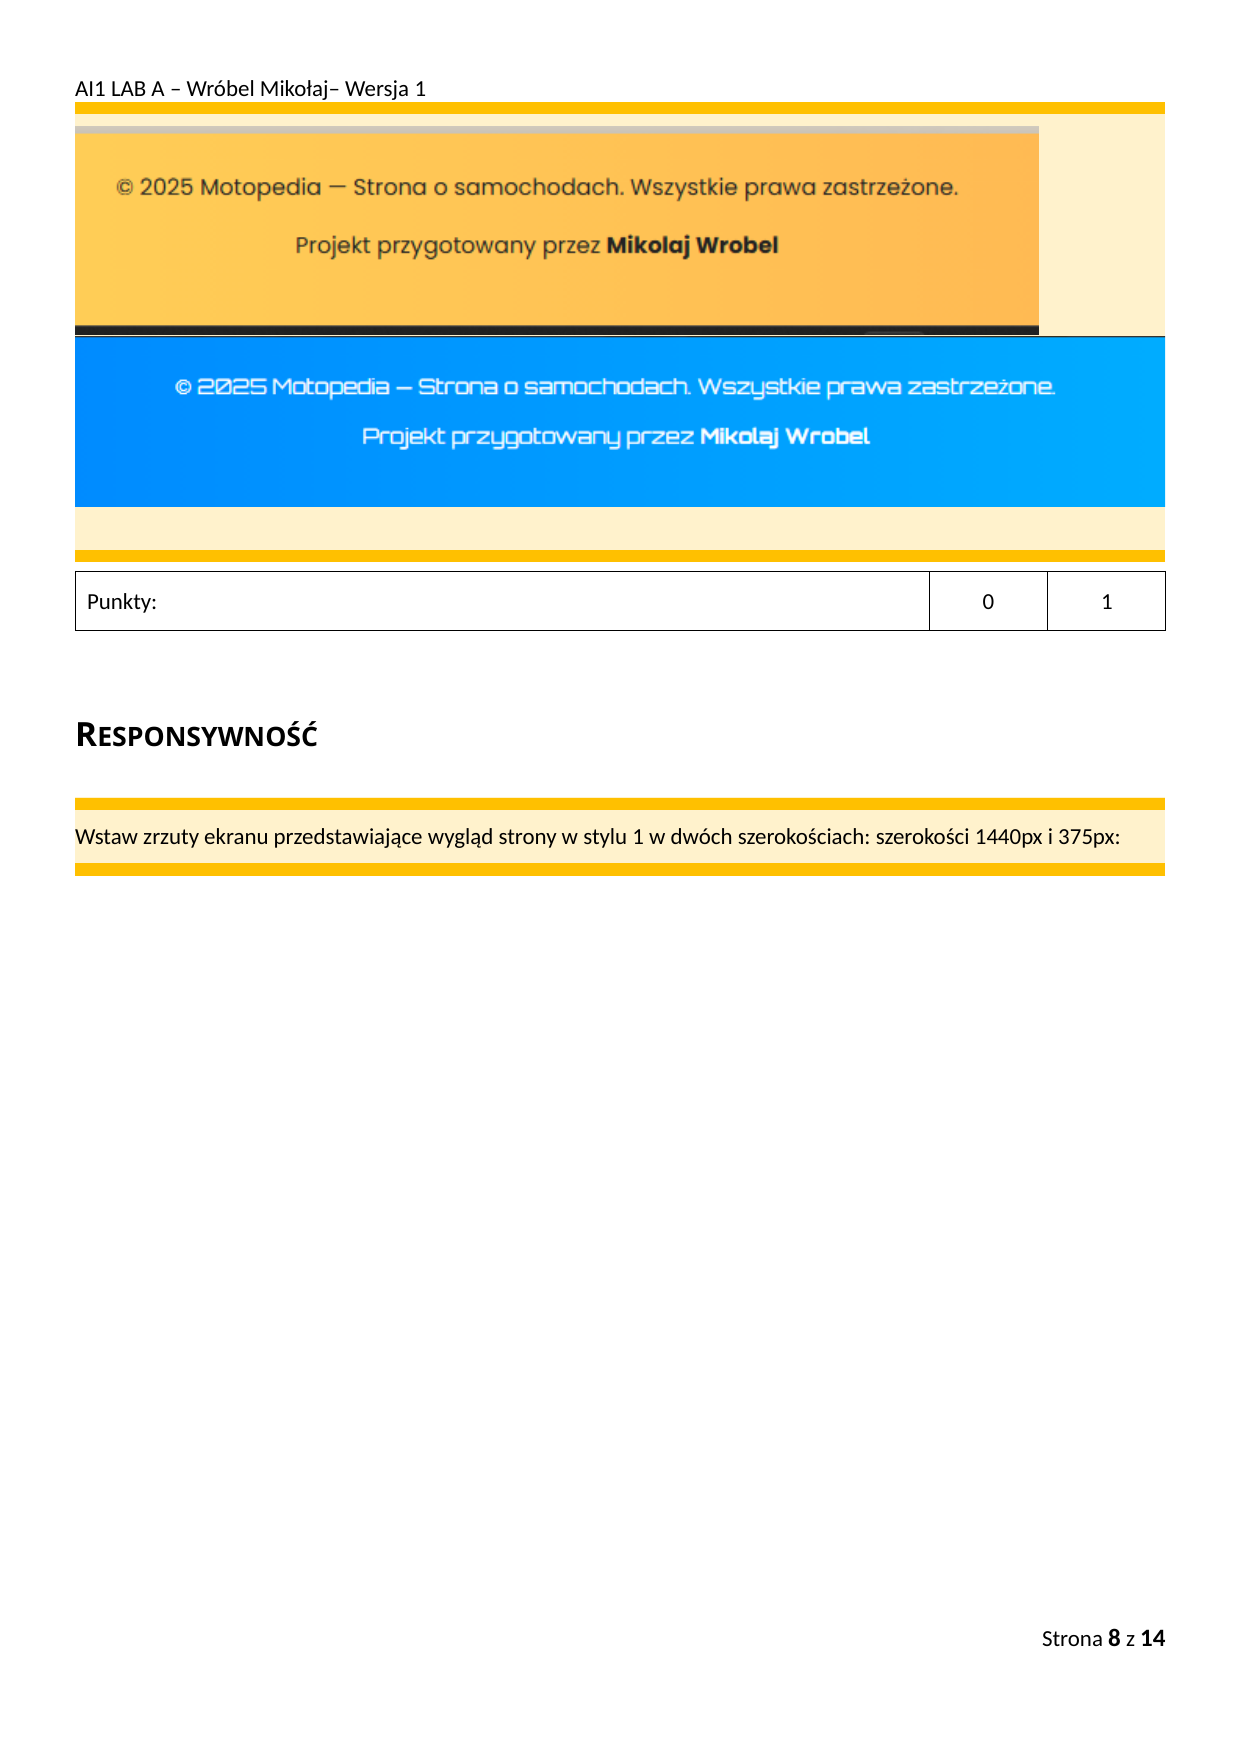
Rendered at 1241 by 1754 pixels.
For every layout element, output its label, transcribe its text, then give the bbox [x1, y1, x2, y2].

table_header Punkty: [76, 572, 929, 630]
picture [75, 336, 1166, 507]
table_header 1 [1048, 572, 1165, 630]
picture [75, 126, 1039, 335]
table_header 0 [930, 572, 1047, 630]
text Wstaw zrzuty ekranu przedstawiające wygląd strony w stylu 1 w dwóch szerokościach: szerokości 1440px i 375px: [75, 810, 1165, 863]
subtitle Responsywność [75, 711, 1165, 756]
